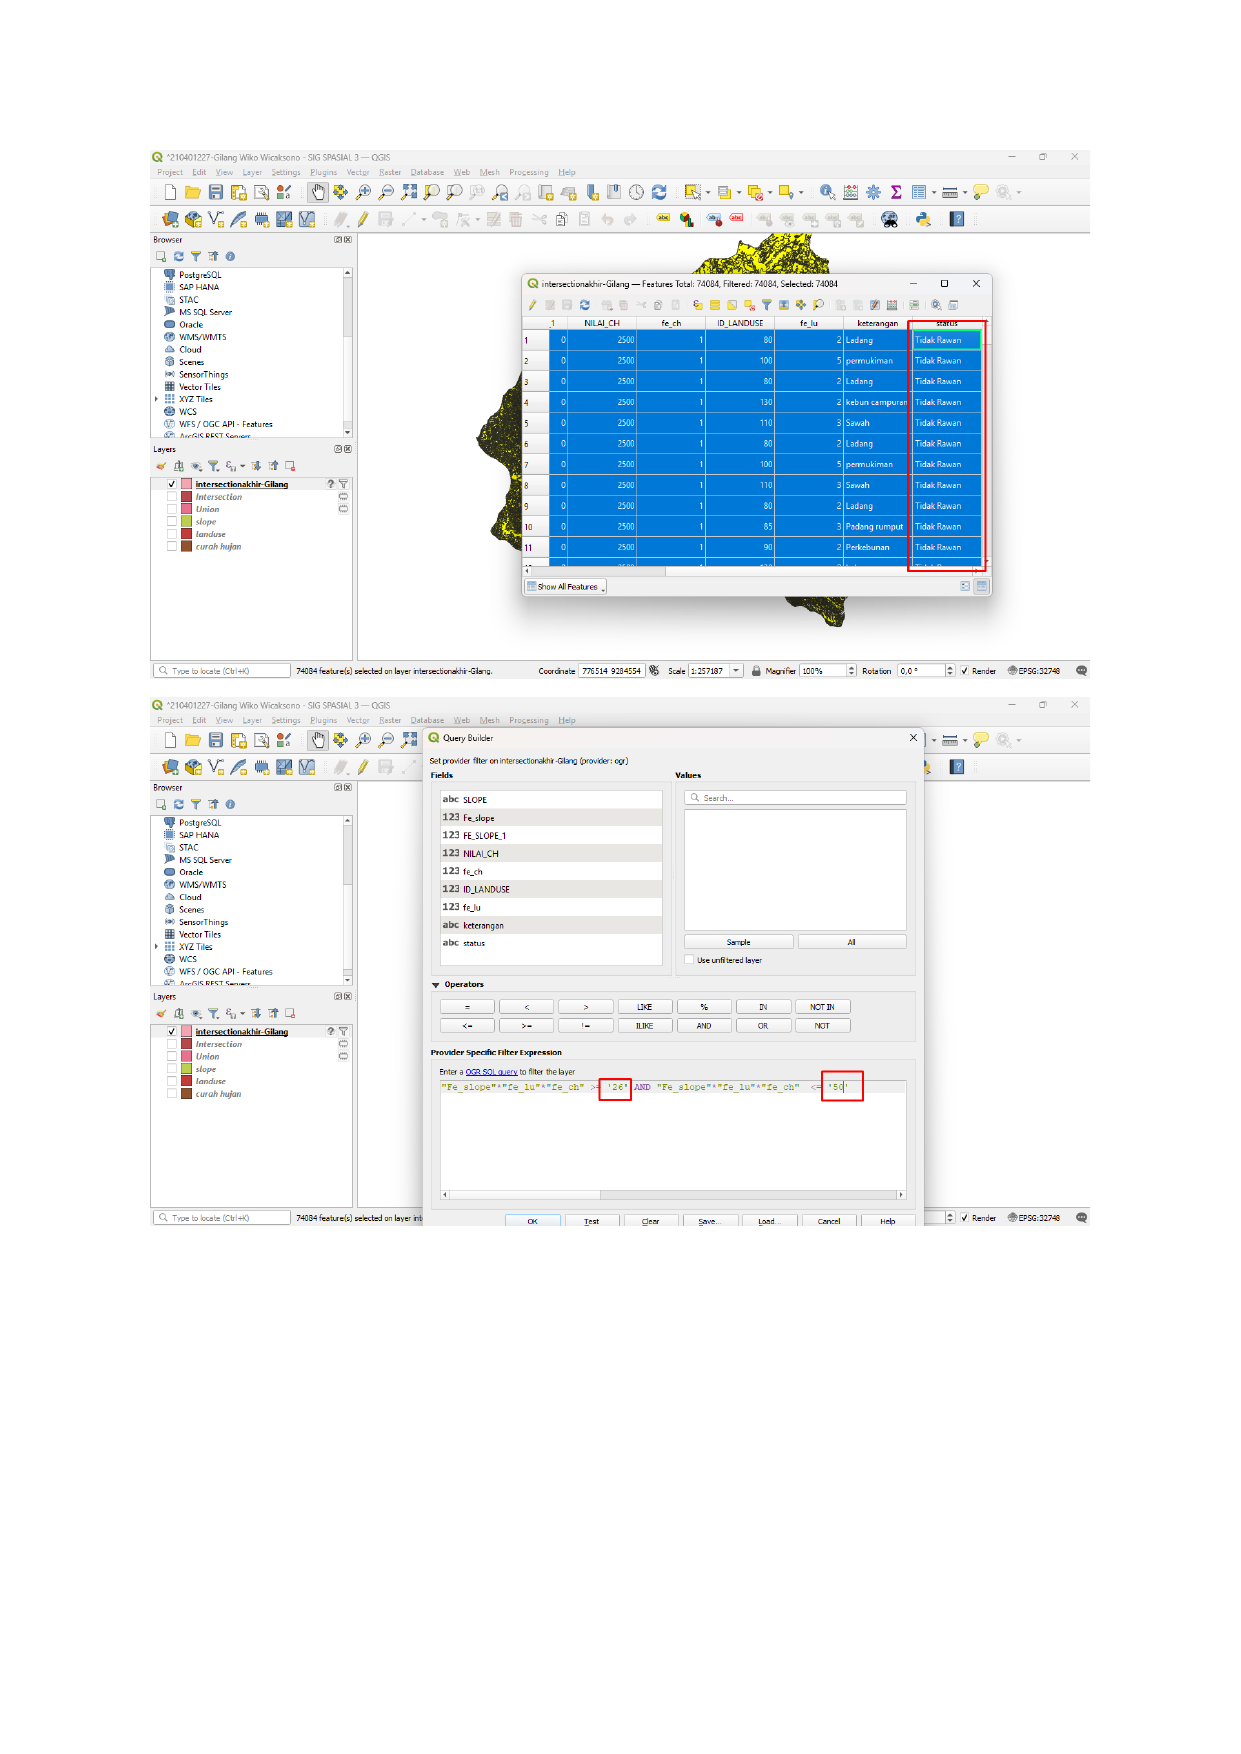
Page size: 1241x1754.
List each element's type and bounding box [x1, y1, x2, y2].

picture [150, 697, 1091, 1226]
picture [150, 150, 1091, 679]
